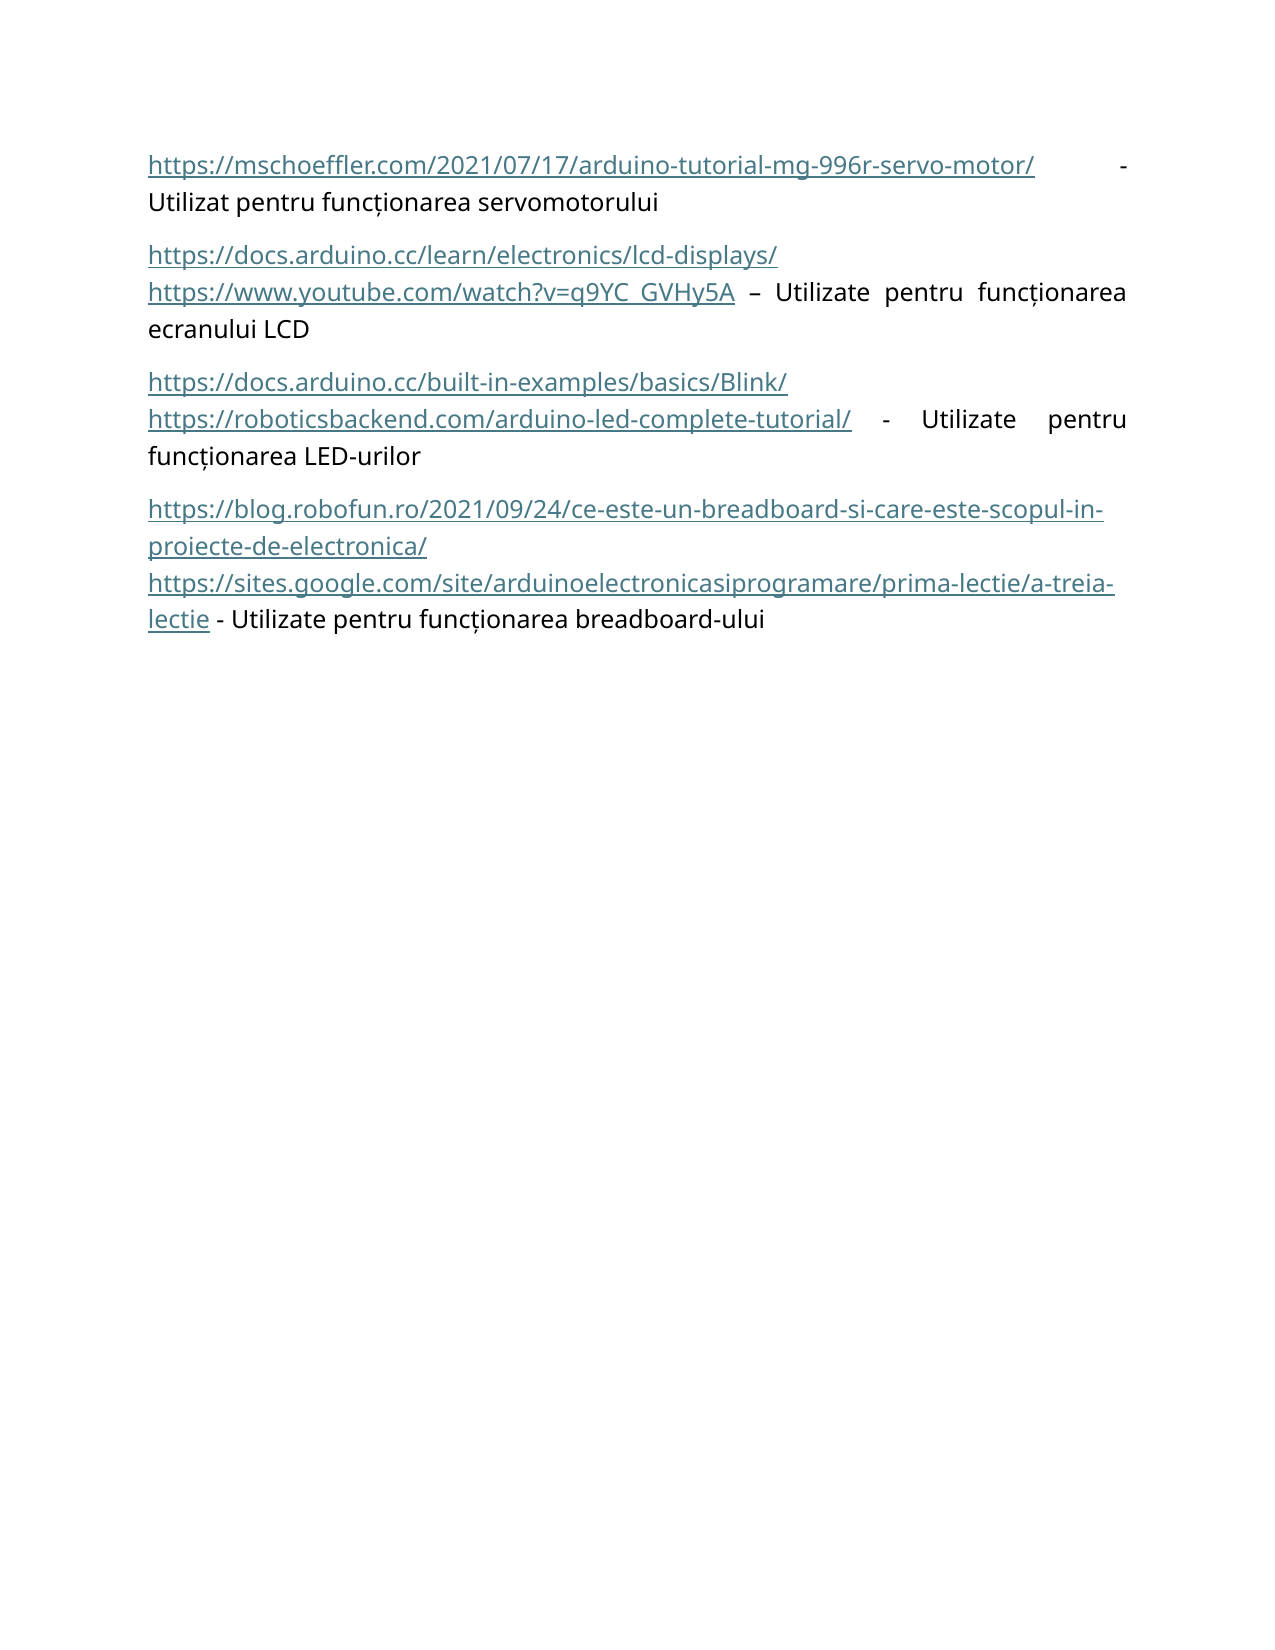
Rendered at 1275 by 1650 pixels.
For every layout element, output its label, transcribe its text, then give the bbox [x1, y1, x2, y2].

text https://docs.arduino.cc/built-in-examples/basics/Blink/ https://roboticsbackend.com/arduino-led-complete-tutorial/ - Utilizate pentru funcționarea LED-urilor [148, 365, 1127, 472]
text https://blog.robofun.ro/2021/09/24/ce-este-un-breadboard-si-care-este-scopul-in-proiecte-de-electronica/ https://sites.google.com/site/arduinoelectronicasiprogramare/prima-lectie/a-treia-lectie - Utilizate pentru funcționarea breadboard-ului [148, 492, 1127, 636]
text https://mschoeffler.com/2021/07/17/arduino-tutorial-mg-996r-servo-motor/ - Utilizat pentru funcționarea servomotorului [148, 148, 1127, 218]
text https://docs.arduino.cc/learn/electronics/lcd-displays/ https://www.youtube.com/watch?v=q9YC_GVHy5A – Utilizate pentru funcționarea ecranului LCD [148, 238, 1127, 345]
